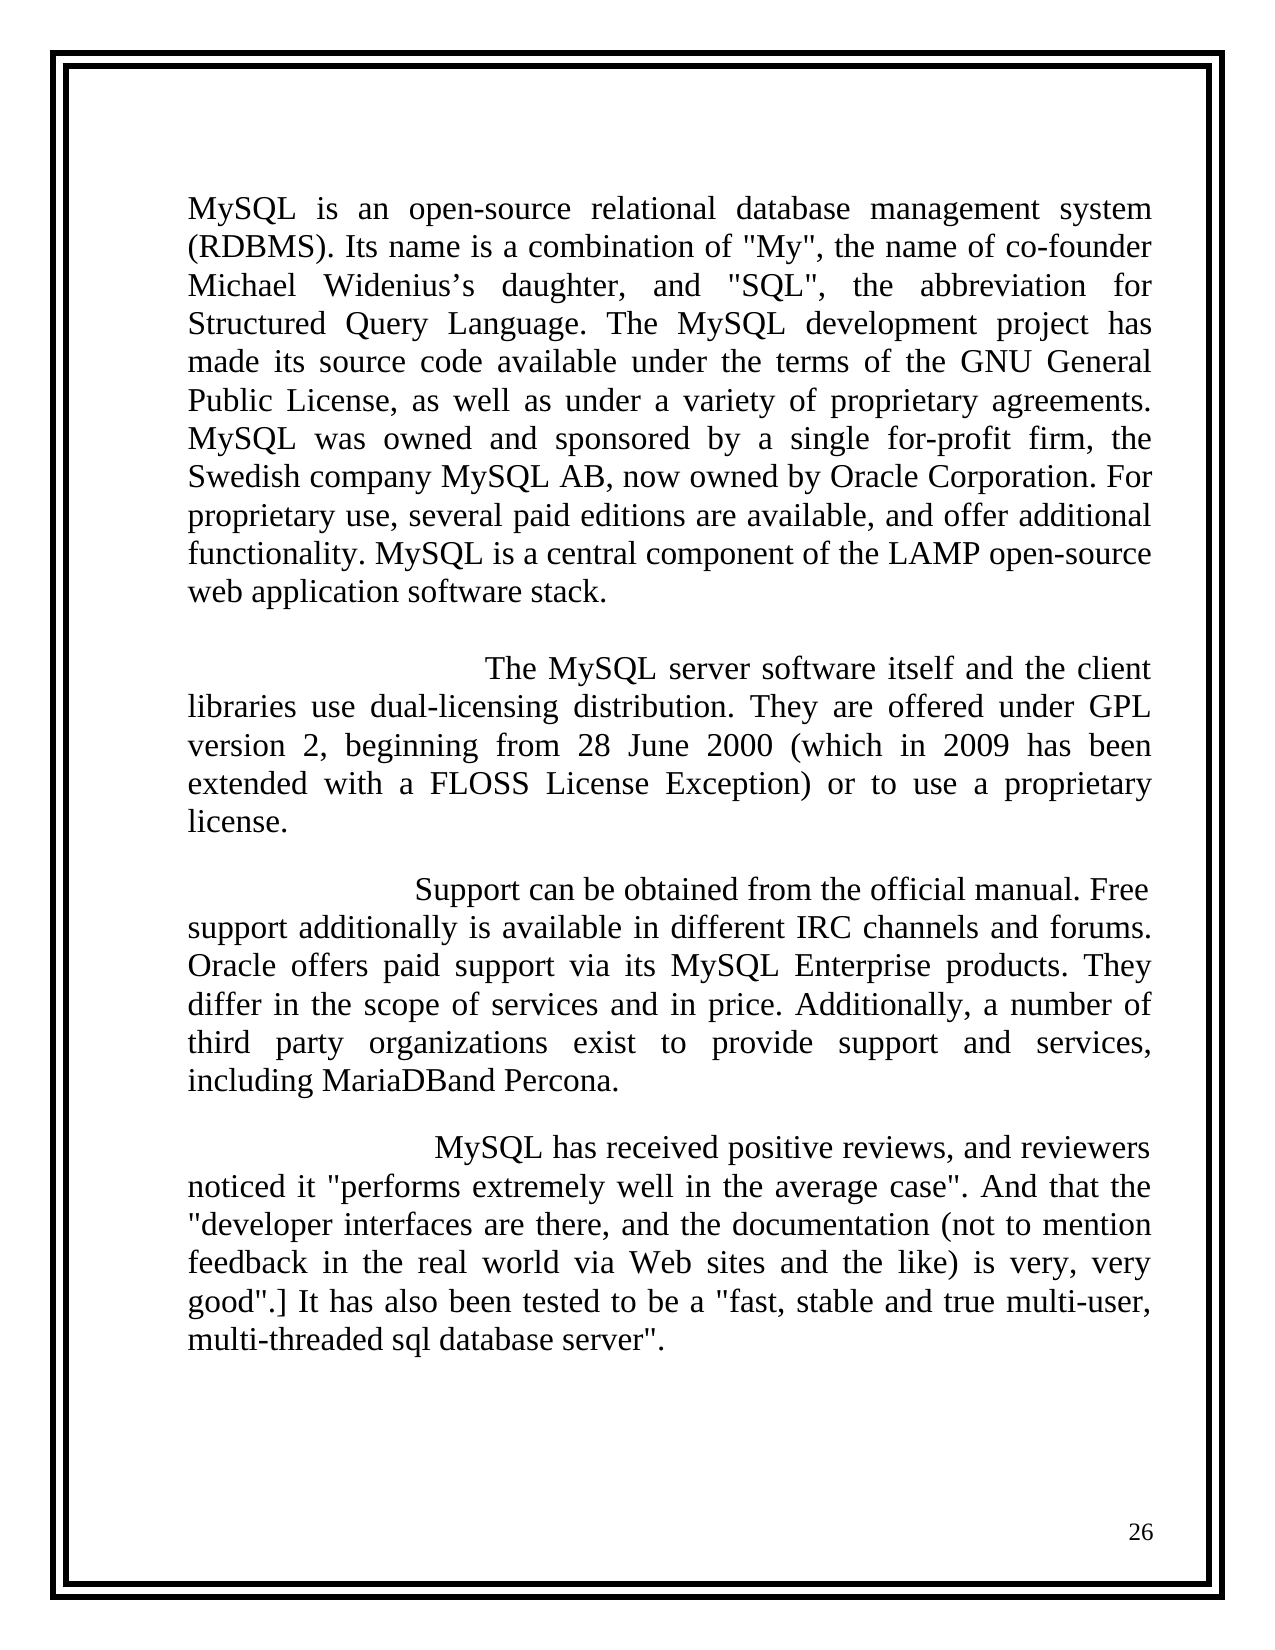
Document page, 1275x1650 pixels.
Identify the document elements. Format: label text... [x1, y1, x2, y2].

text The MySQL server software itself and the client libraries use dual-licensing distribution. They are offered under GPL version 2, beginning from 28 June 2000 (which in 2009 has been extended with a FLOSS License Exception) or to use a proprietary license. [187, 648, 1153, 840]
text Support can be obtained from the official manual. Free support additionally is available in different IRC channels and forums. Oracle offers paid support via its MySQL Enterprise products. They differ in the scope of services and in price. Additionally, a number of third party organizations exist to provide support and services, including MariaDBand Percona. [187, 869, 1153, 1099]
text MySQL has received positive reviews, and reviewers noticed it "performs extremely well in the average case". And that the "developer interfaces are there, and the documentation (not to mention feedback in the real world via Web sites and the like) is very, very good".] It has also been tested to be a "fast, stable and true multi-user, multi-threaded sql database server". [187, 1127, 1153, 1357]
text MySQL is an open-source relational database management system (RDBMS). Its name is a combination of "My", the name of co-founder Michael Widenius’s daughter, and "SQL", the abbreviation for Structured Query Language. The MySQL development project has made its source code available under the terms of the GNU General Public License, as well as under a variety of proprietary agreements. MySQL was owned and sponsored by a single for-profit firm, the Swedish company MySQL AB, now owned by Oracle Corporation. For proprietary use, several paid editions are available, and offer additional functionality. MySQL is a central component of the LAMP open-source web application software stack. [187, 188, 1153, 610]
